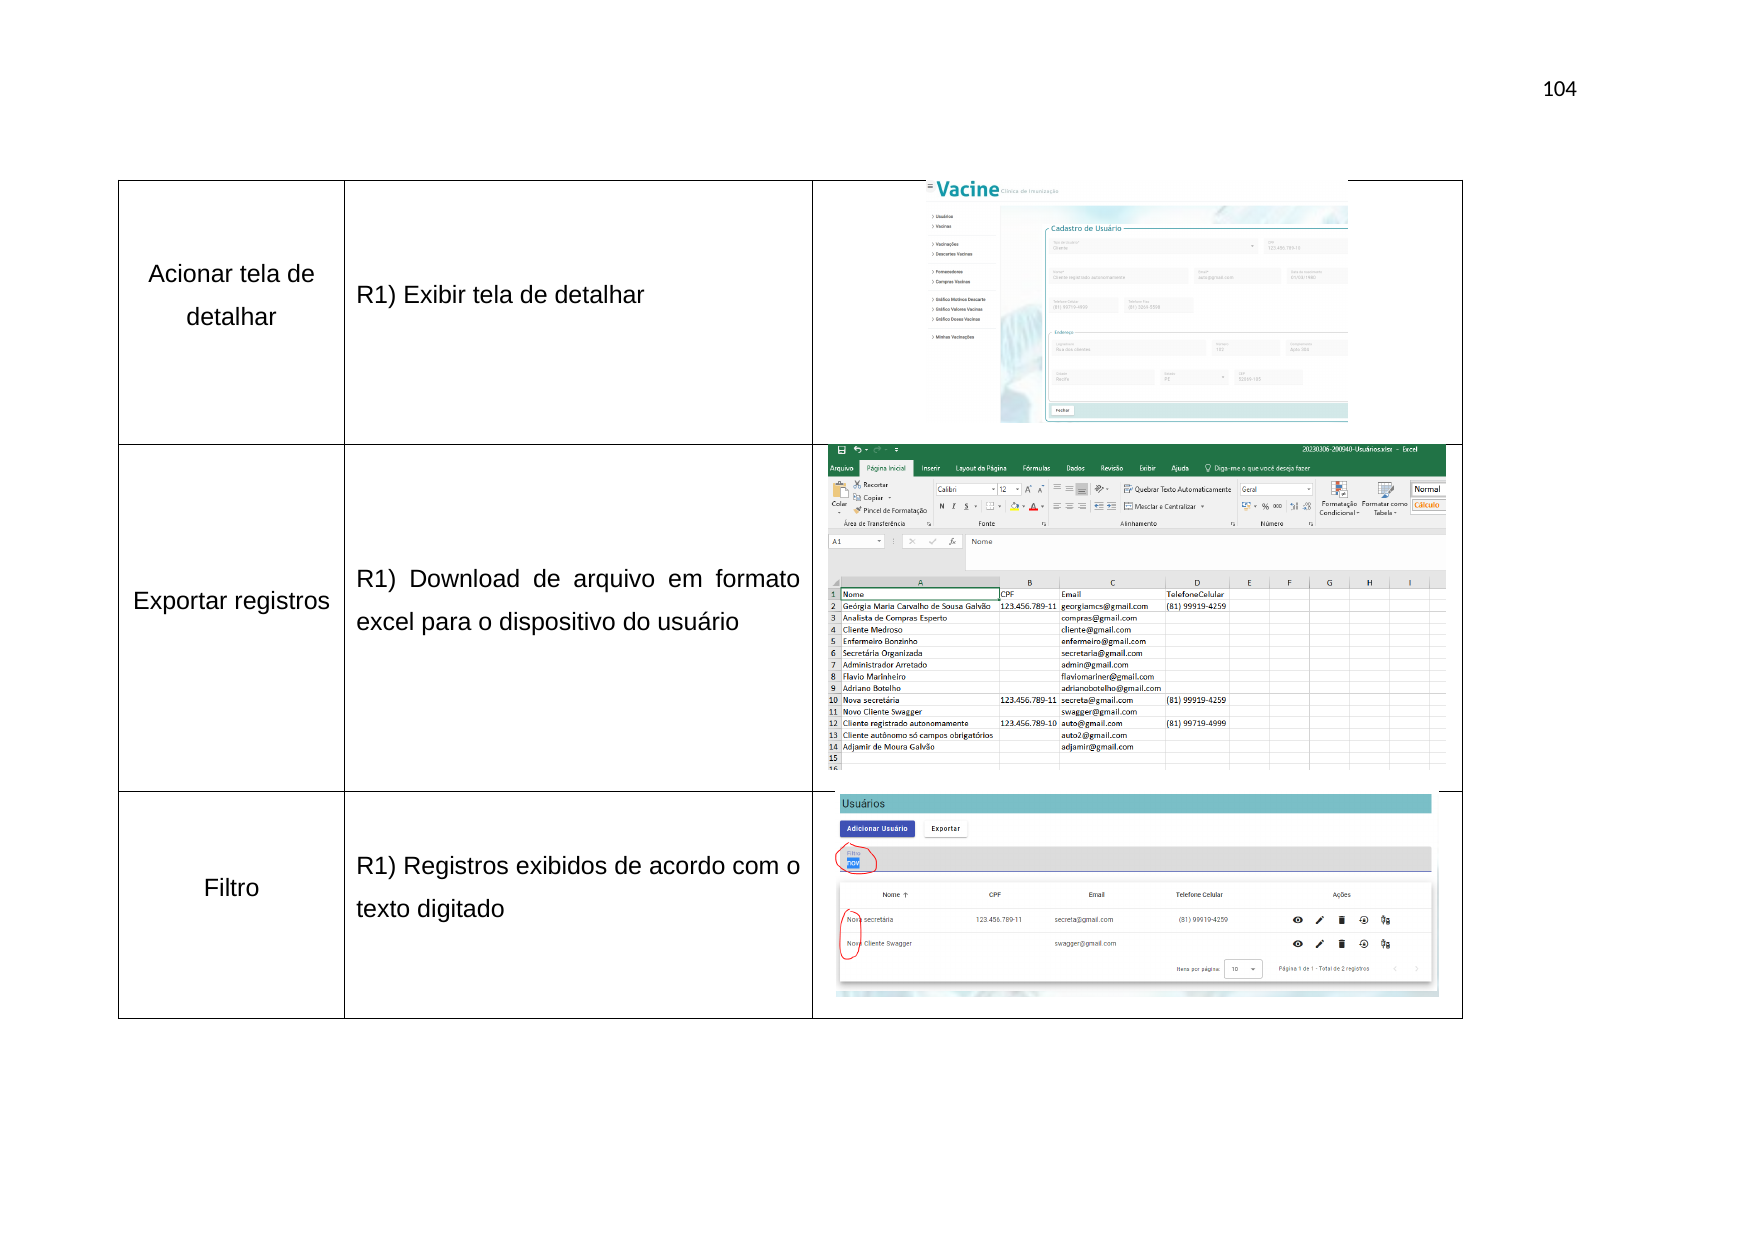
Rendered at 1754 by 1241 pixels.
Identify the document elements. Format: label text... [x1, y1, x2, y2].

picture [828, 444, 1446, 770]
table_cell [813, 792, 1462, 1017]
picture [926, 180, 1348, 423]
table_cell [813, 181, 1462, 444]
table_cell [813, 445, 1462, 791]
table_cell R1) Download de arquivo em formato excel para o dispositivo do usuário [345, 445, 812, 791]
table_cell Filtro [119, 792, 344, 1017]
table_cell Acionar tela de detalhar [119, 181, 344, 444]
table_cell R1) Exibir tela de detalhar [345, 181, 812, 444]
table_cell R1) Registros exibidos de acordo com o texto digitado [345, 792, 812, 1017]
picture [835, 791, 1439, 997]
table_cell Exportar registros [119, 445, 344, 791]
